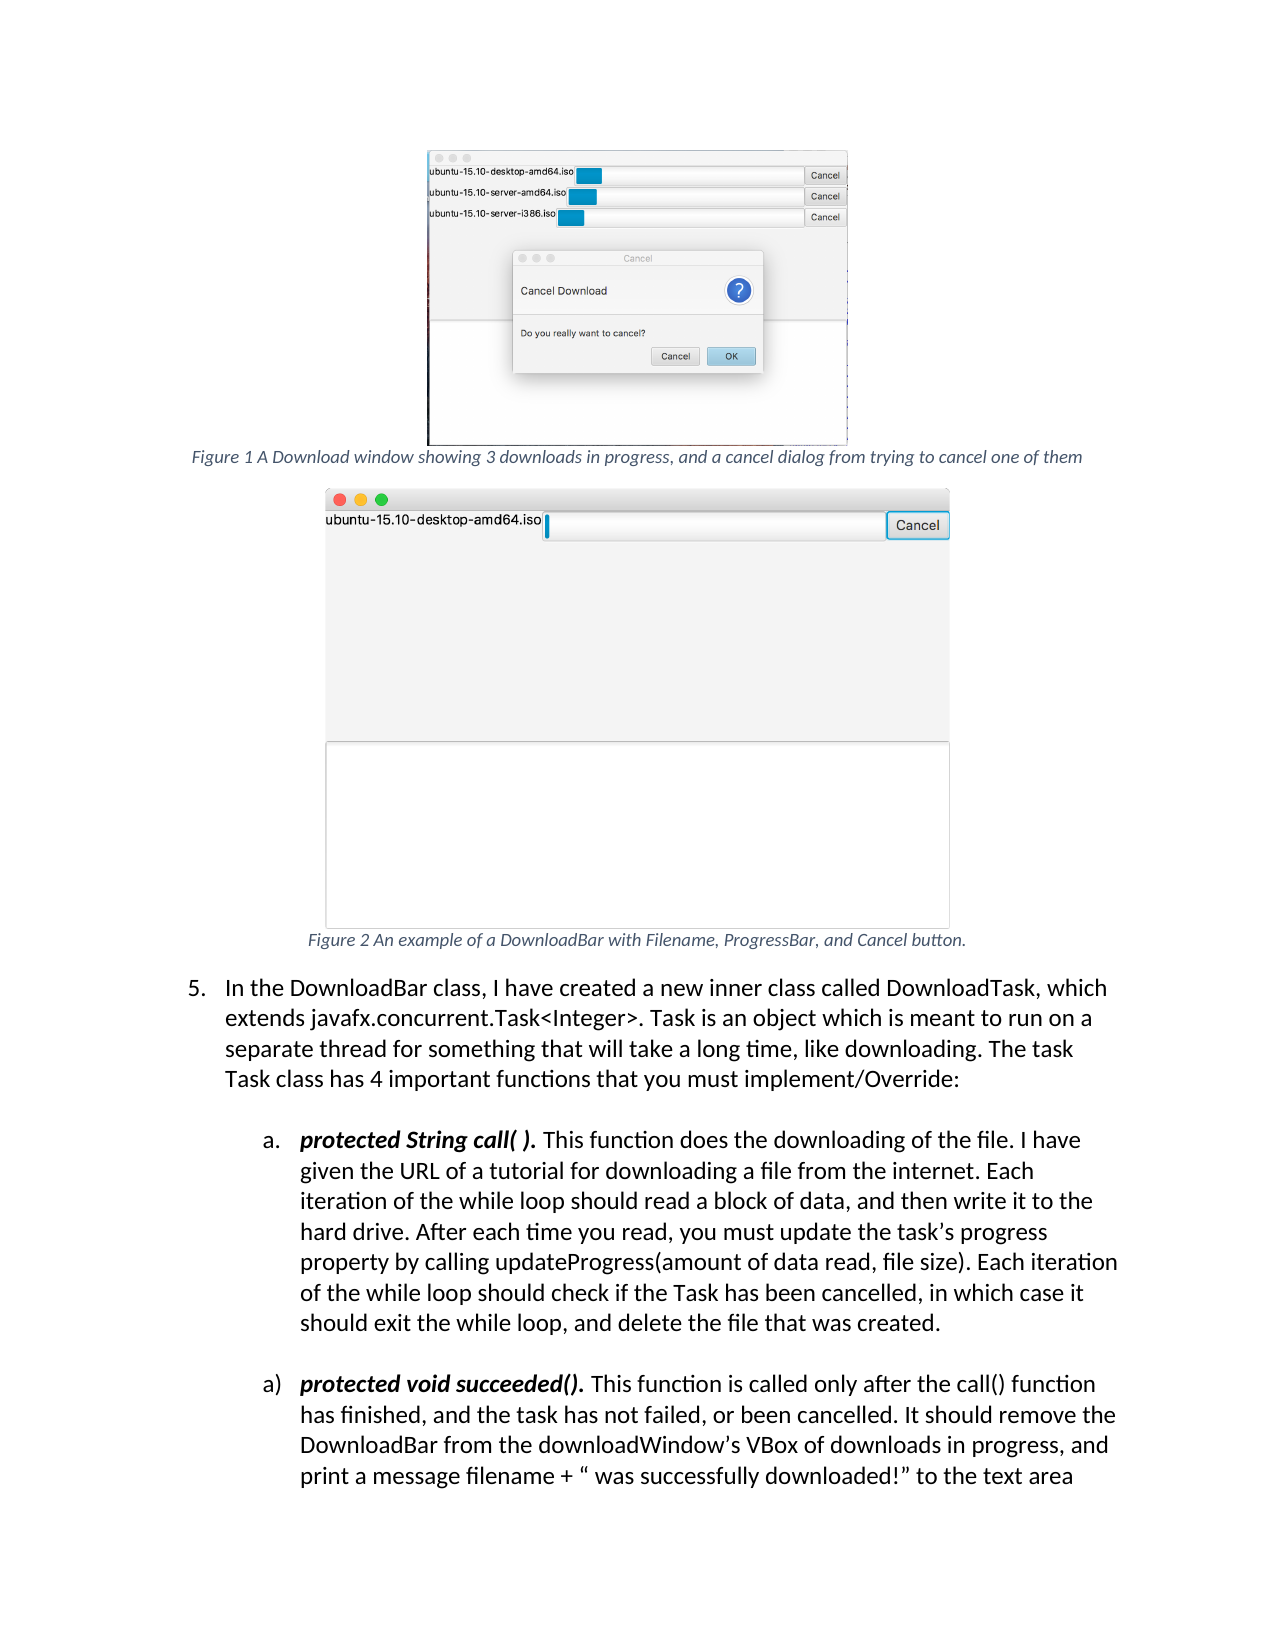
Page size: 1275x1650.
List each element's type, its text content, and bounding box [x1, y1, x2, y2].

list protected void succeeded(). This function is called only after the call() function has finished, and the task has not failed, or been cancelled. It should remove the DownloadBar from the downloadWindow’s VBox of downloads in progress, and print a message filename + “ was successfully downloaded!” to the text area [262, 1369, 1125, 1491]
picture [427, 150, 848, 446]
list protected String call( ). This function does the downloading of the file. I have given the URL of a tutorial for downloading a file from the internet. Each iteration of the while loop should read a block of data, and then write it to the hard drive. After each time you read, you must update the task’s progress property by calling updateProgress(amount of data read, file size). Each iteration of the while loop should check if the Task has been cancelled, in which case it should exit the while loop, and delete the file that was created. [262, 1124, 1125, 1338]
list In the DownloadBar class, I have created a new inner class called DownloadTask, which extends javafx.concurrent.Task<Integer>. Task is an object which is meant to run on a separate thread for something that will take a long time, like downloading. The task Task class has 4 important functions that you must implement/Override: [187, 972, 1125, 1094]
picture [325, 488, 950, 929]
